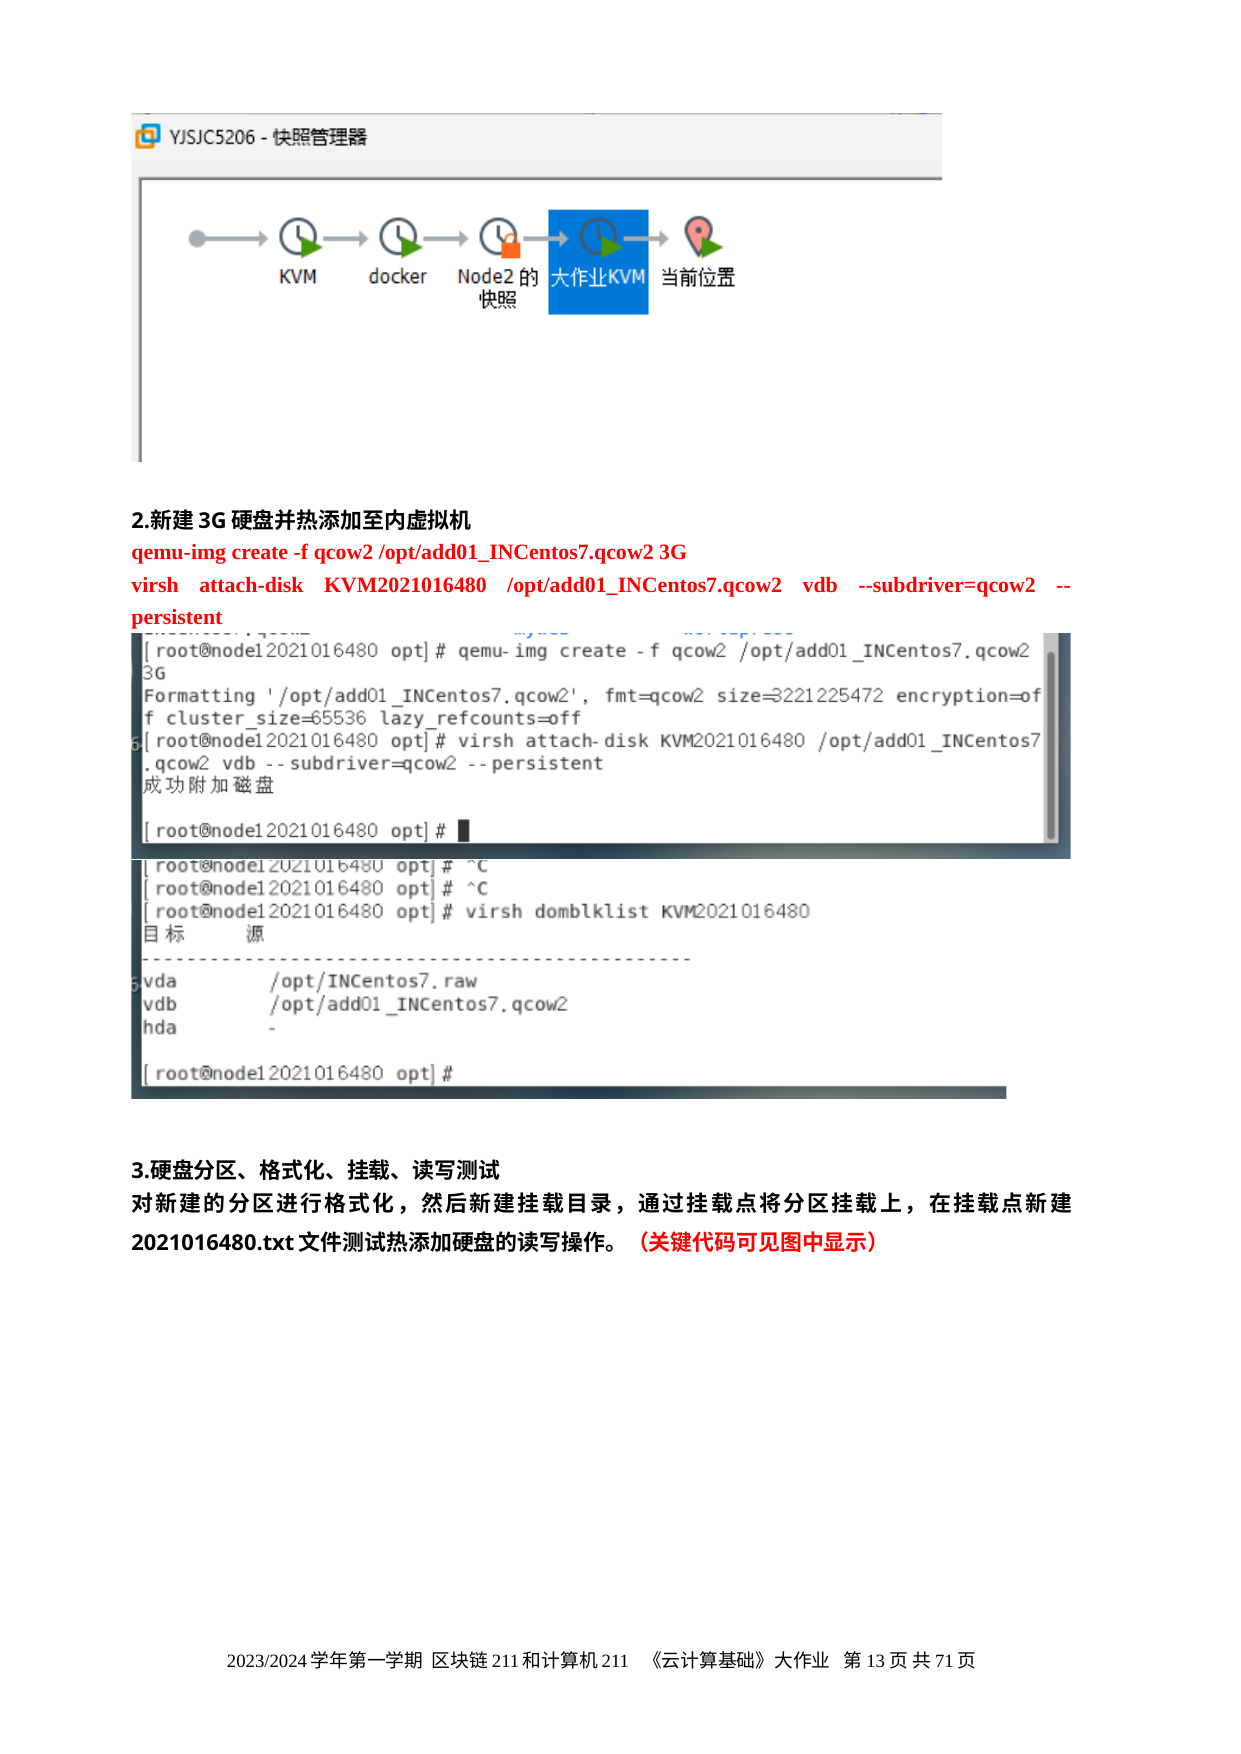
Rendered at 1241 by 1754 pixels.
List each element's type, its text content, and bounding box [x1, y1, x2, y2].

picture [131, 633, 1071, 859]
picture [131, 113, 943, 462]
text 对新建的分区进行格式化，然后新建挂载目录，通过挂载点将分区挂载上，在挂载点新建2021016480.txt文件测试热添加硬盘的读写操作。（关键代码可见图中显示） [131, 1186, 1072, 1257]
text 3.硬盘分区、格式化、挂载、读写测试 [131, 1153, 1072, 1186]
picture [131, 860, 1007, 1099]
text qemu-img create -f qcow2 /opt/add01_INCentos7.qcow2 3G [131, 536, 1072, 568]
text virsh attach-disk KVM2021016480 /opt/add01_INCentos7.qcow2 vdb --subdriver=qcow2 --persistent [131, 568, 1072, 633]
text 2.新建3G硬盘并热添加至内虚拟机 [131, 503, 1072, 536]
